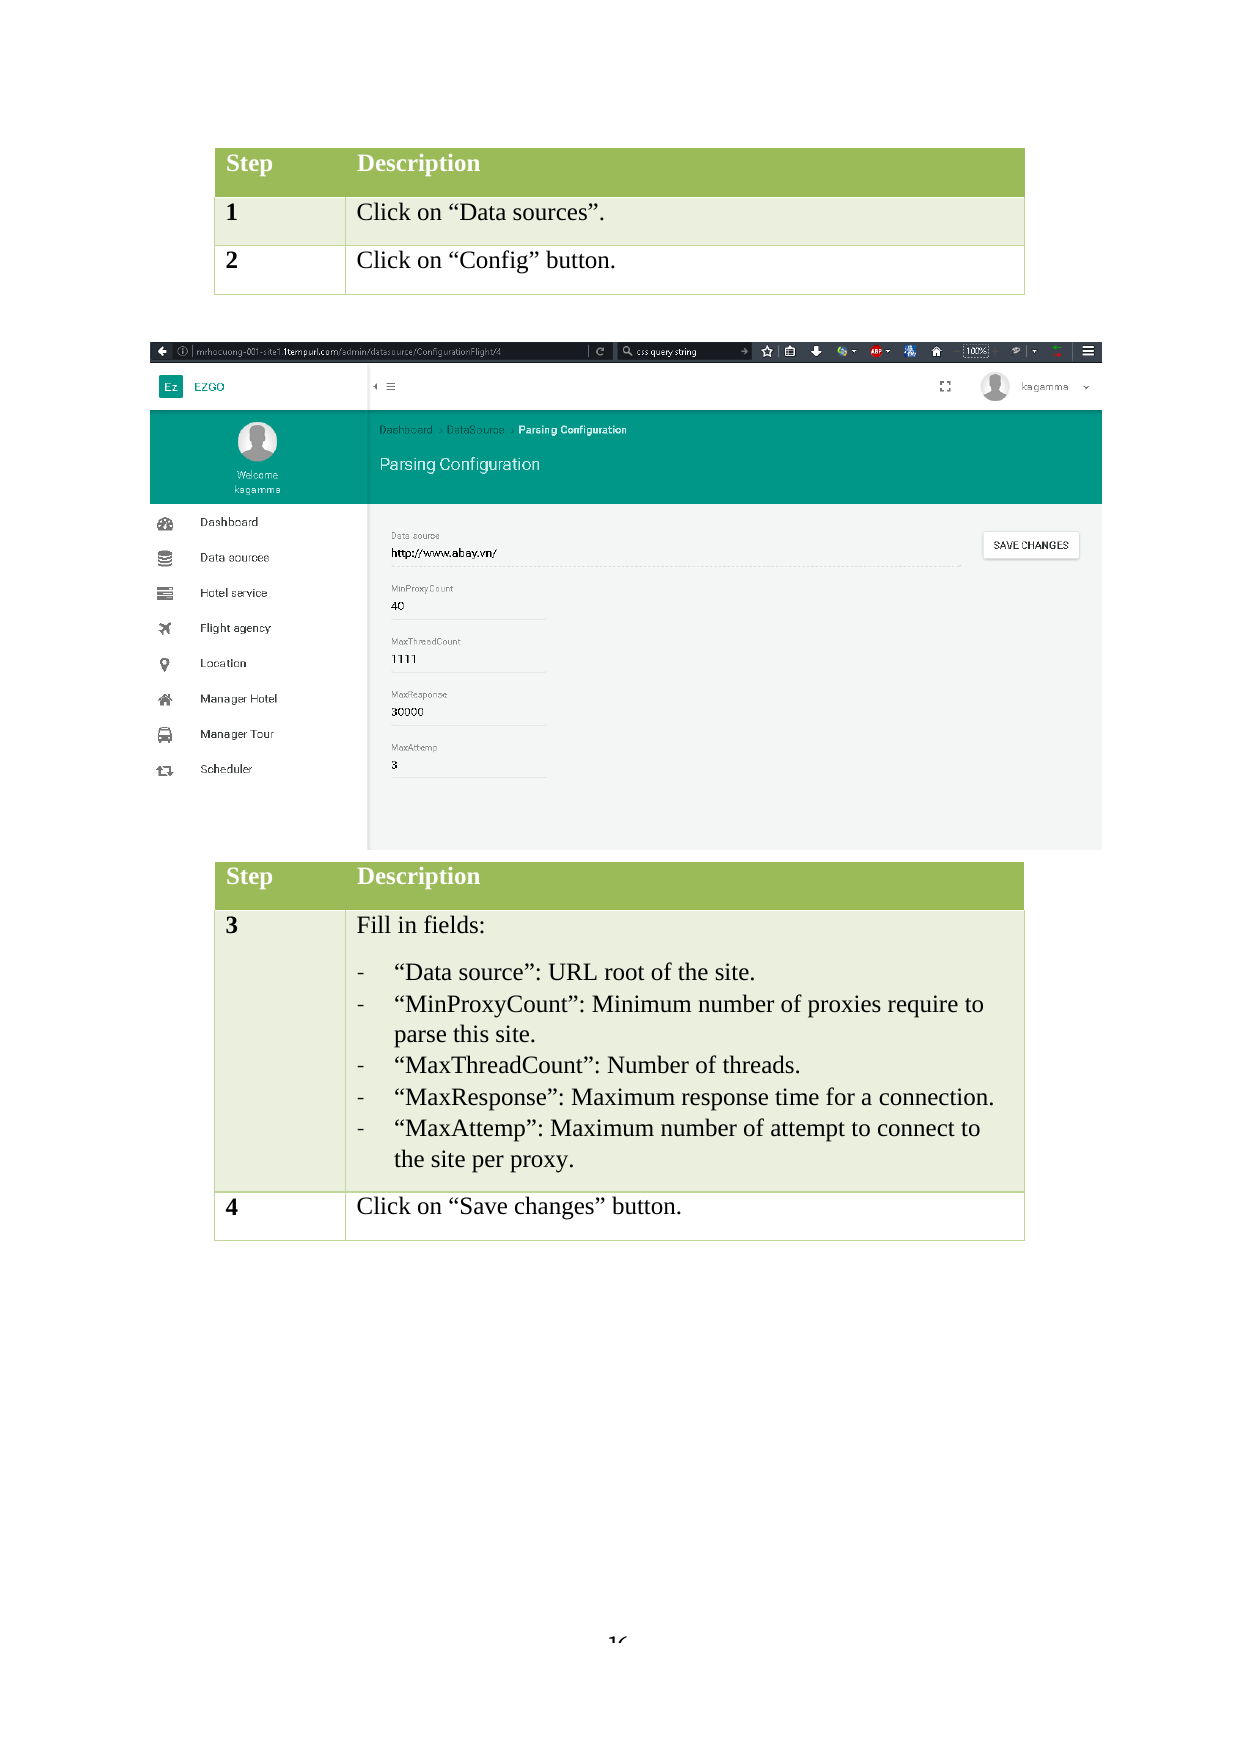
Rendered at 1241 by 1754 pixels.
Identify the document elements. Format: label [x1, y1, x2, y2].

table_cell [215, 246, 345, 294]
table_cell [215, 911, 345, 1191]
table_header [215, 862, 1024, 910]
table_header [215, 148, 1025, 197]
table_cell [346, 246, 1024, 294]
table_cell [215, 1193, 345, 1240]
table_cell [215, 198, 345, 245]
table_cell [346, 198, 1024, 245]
picture [150, 342, 1102, 850]
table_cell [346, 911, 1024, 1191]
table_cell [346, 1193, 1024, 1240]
